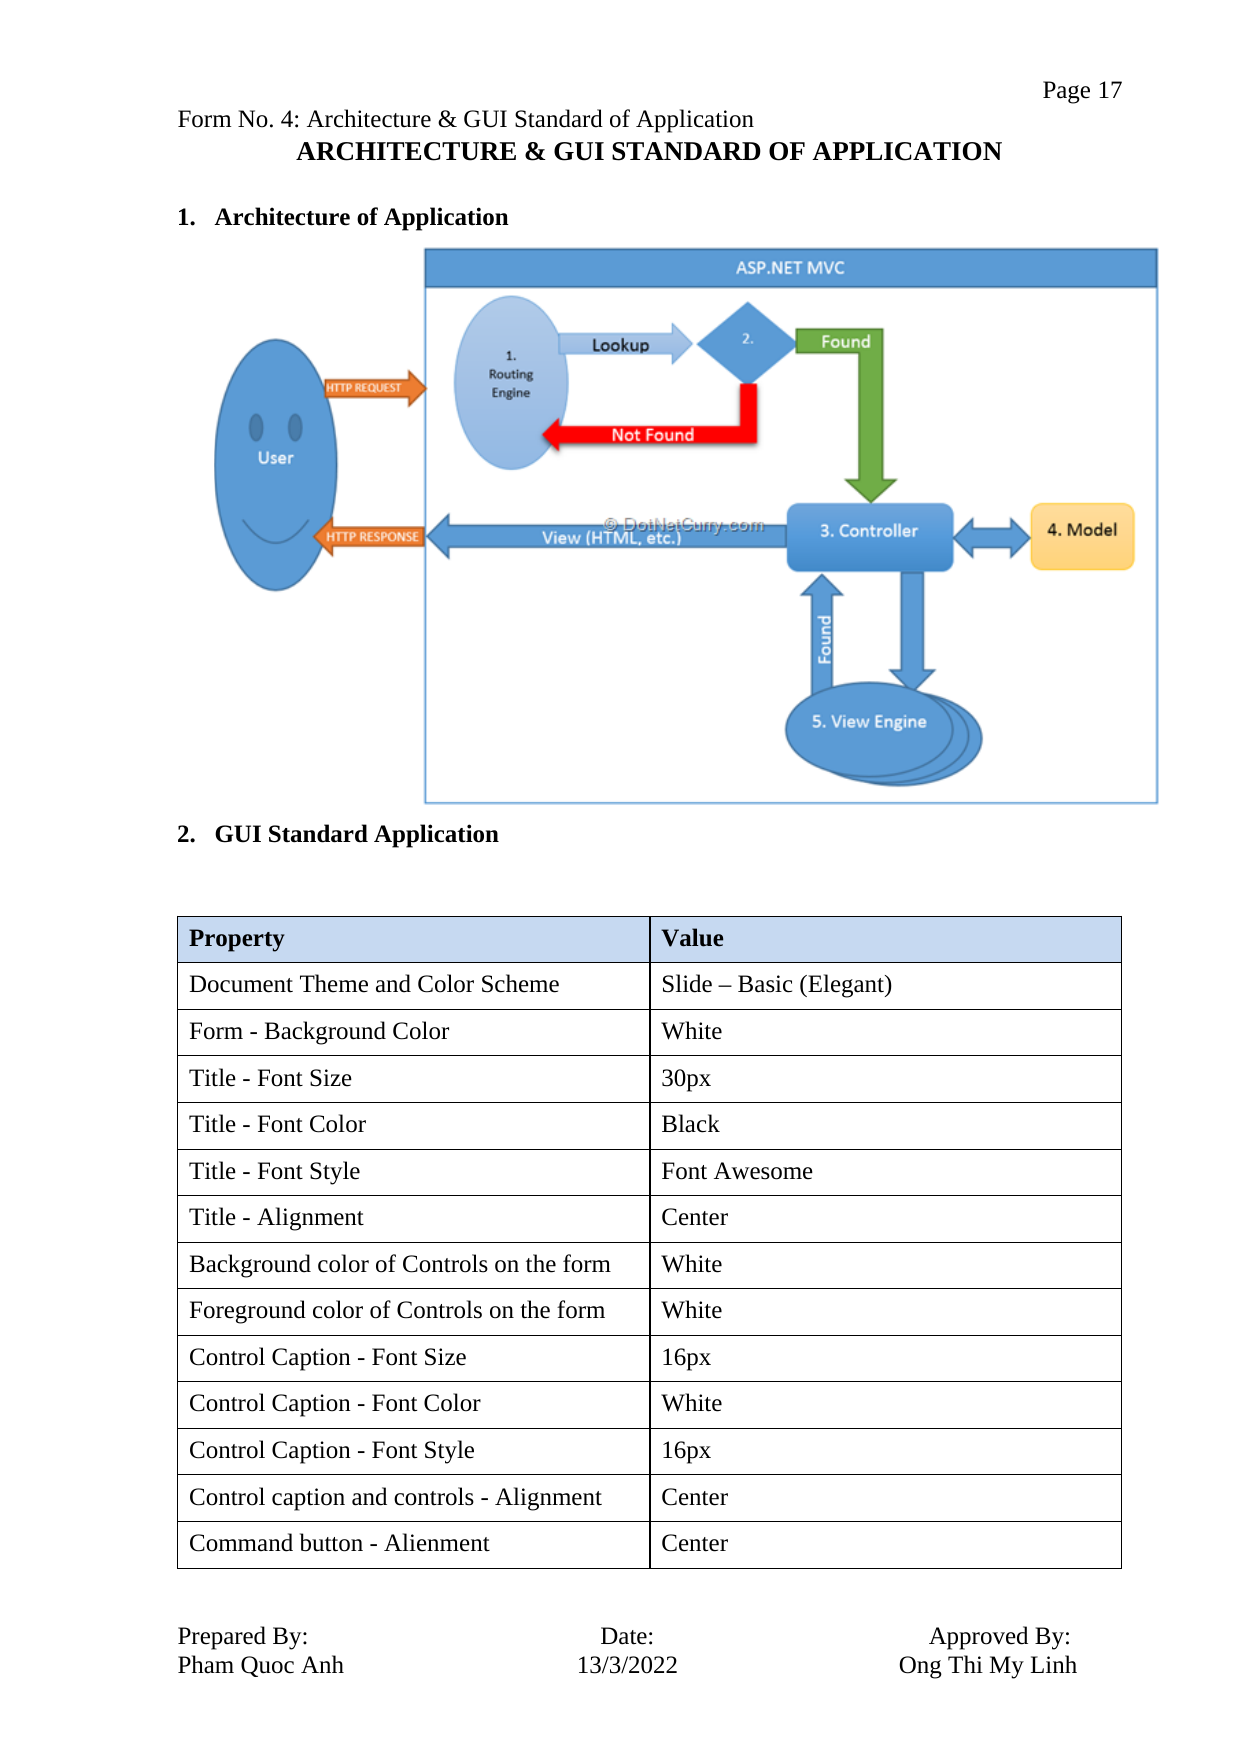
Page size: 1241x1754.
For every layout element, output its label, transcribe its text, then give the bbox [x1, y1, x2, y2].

table_cell Center [651, 1475, 1121, 1521]
table_cell Background color of Controls on the form [178, 1243, 649, 1288]
table_cell Foreground color of Controls on the form [178, 1289, 649, 1335]
table_cell Title - Font Size [178, 1056, 649, 1102]
picture [214, 245, 1160, 805]
table_cell Document Theme and Color Scheme [178, 963, 649, 1009]
table_cell Control Caption - Font Style [178, 1429, 649, 1474]
table_cell Center [651, 1196, 1121, 1242]
text ARCHITECTURE & GUI STANDARD OF APPLICATION [177, 134, 1122, 166]
table_cell White [651, 1010, 1121, 1055]
table_cell White [651, 1243, 1121, 1288]
table_cell Control caption and controls - Alignment [178, 1475, 649, 1521]
table_cell Title - Font Color [178, 1103, 649, 1148]
table_header Value [651, 917, 1121, 962]
table_header Property [178, 917, 649, 962]
table_cell White [651, 1289, 1121, 1335]
table_cell Command button - Alienment [178, 1522, 649, 1567]
table_cell 16px [651, 1336, 1121, 1381]
table_cell Title - Alignment [178, 1196, 649, 1242]
table_cell Control Caption - Font Color [178, 1382, 649, 1428]
table_cell Slide – Basic (Elegant) [651, 963, 1121, 1009]
table_cell Control Caption - Font Size [178, 1336, 649, 1381]
table_cell Form - Background Color [178, 1010, 649, 1055]
table_cell White [651, 1382, 1121, 1428]
table_cell Title - Font Style [178, 1150, 649, 1195]
table_cell Black [651, 1103, 1121, 1148]
table_cell Center [651, 1522, 1121, 1567]
list GUI Standard Application [177, 819, 1122, 847]
table_cell Font Awesome [651, 1150, 1121, 1195]
table_cell 16px [651, 1429, 1121, 1474]
list Architecture of Application [177, 202, 1122, 231]
table_cell 30px [651, 1056, 1121, 1102]
